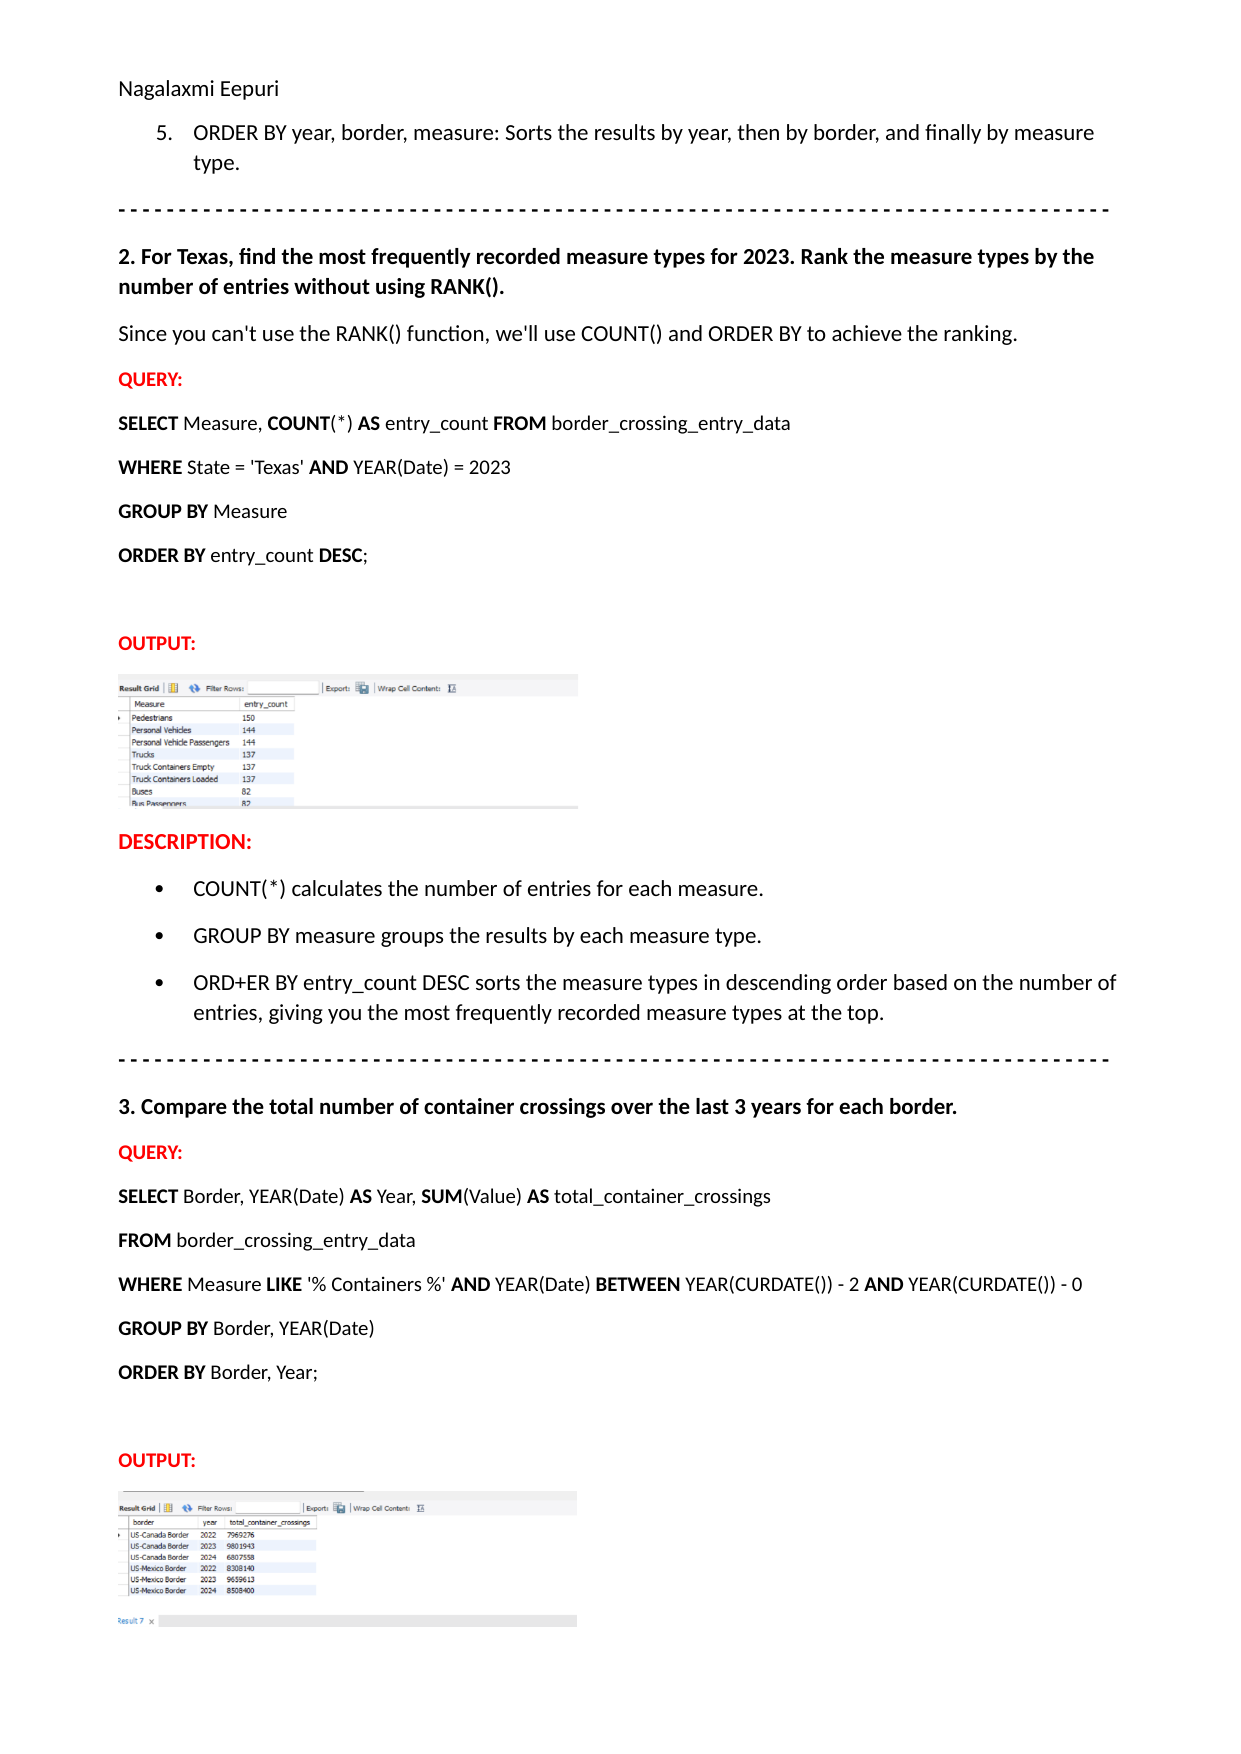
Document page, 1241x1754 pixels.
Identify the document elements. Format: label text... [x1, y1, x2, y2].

text 3. Compare the total number of container crossings over the last 3 years for each border. [118, 1092, 1122, 1120]
text ORDER BY Border, Year; [118, 1359, 1122, 1384]
picture [118, 674, 579, 809]
text GROUP BY Measure [118, 498, 1122, 524]
text WHERE Measure LIKE '% Containers %' AND YEAR(Date) BETWEEN YEAR(CURDATE()) - 2 AND YEAR(CURDATE()) - 0 [118, 1271, 1122, 1296]
list COUNT(*) calculates the number of entries for each measure. [156, 874, 1122, 902]
text 2. For Texas, find the most frequently recorded measure types for 2023. Rank the measure types by the number of entries without using RANK(). [118, 242, 1122, 300]
text ORDER BY entry_count DESC; [118, 542, 1122, 568]
text QUERY: [118, 1139, 1122, 1164]
text Since you can't use the RANK() function, we'll use COUNT() and ORDER BY to achieve the ranking. [118, 319, 1122, 347]
list ORD+ER BY entry_count DESC sorts the measure types in descending order based on the number of entries, giving you the most frequently recorded measure types at the top. [156, 968, 1122, 1026]
text QUERY: [118, 366, 1122, 391]
text SELECT Border, YEAR(Date) AS Year, SUM(Value) AS total_container_crossings [118, 1183, 1122, 1208]
list ORDER BY year, border, measure: Sorts the results by year, then by border, and finally by measure type. [156, 118, 1122, 176]
text OUTPUT: [118, 1447, 1122, 1473]
text GROUP BY Border, YEAR(Date) [118, 1315, 1122, 1341]
text OUTPUT: [118, 630, 1122, 656]
picture [118, 1491, 577, 1627]
text DESCRIPTION: [118, 827, 1122, 855]
list GROUP BY measure groups the results by each measure type. [156, 921, 1122, 949]
text WHERE State = 'Texas' AND YEAR(Date) = 2023 [118, 454, 1122, 479]
text - - - - - - - - - - - - - - - - - - - - - - - - - - - - - - - - - - - - - - - - - - - - - - - - - - - - - - - - - - - - - - - - - - - - - - - - - - - - - - - - - - [118, 195, 1122, 223]
text SELECT Measure, COUNT(*) AS entry_count FROM border_crossing_entry_data [118, 410, 1122, 436]
text - - - - - - - - - - - - - - - - - - - - - - - - - - - - - - - - - - - - - - - - - - - - - - - - - - - - - - - - - - - - - - - - - - - - - - - - - - - - - - - - - - [118, 1045, 1122, 1073]
text FROM border_crossing_entry_data [118, 1227, 1122, 1252]
